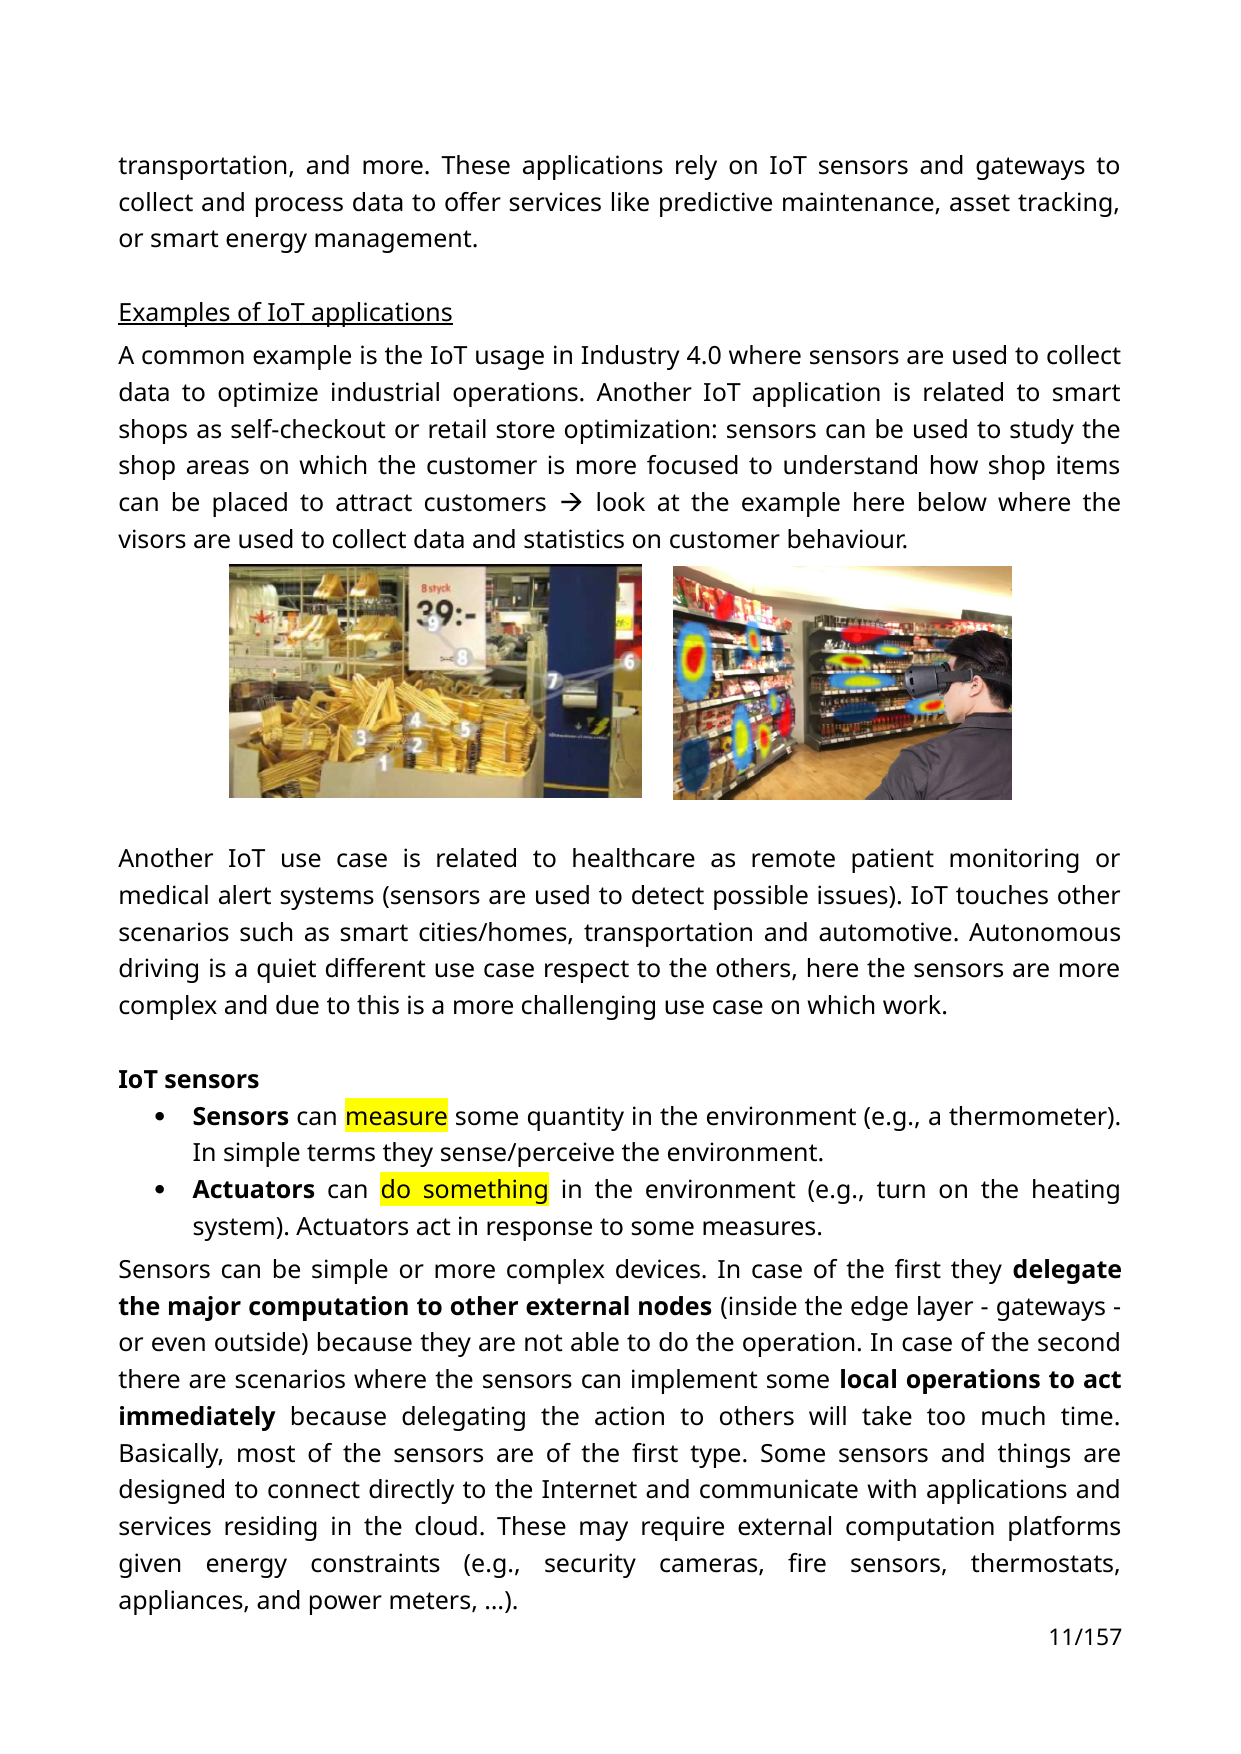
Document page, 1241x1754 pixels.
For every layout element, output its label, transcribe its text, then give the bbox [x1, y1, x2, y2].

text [118, 148, 1122, 255]
picture [224, 558, 1016, 802]
list Sensors can measure some quantity in the environment (e.g., a thermometer). In simple terms they sense/perceive the environment. [155, 1098, 1122, 1169]
text Examples of IoT applications [118, 295, 1122, 329]
text IoT sensors [118, 1061, 1122, 1096]
text Sensors can be simple or more complex devices. In case of the first they delegate the major computation to other external nodes (inside the edge layer - gateways - or even outside) because they are not able to do the operation. In case of the second there are scenarios where the sensors can implement some local operations to act immediately because delegating the action to others will take too much time. Basically, most of the sensors are of the first type. Some sensors and things are designed to connect directly to the Internet and communicate with applications and services residing in the cloud. These may require external computation platforms given energy constraints (e.g., security cameras, fire sensors, thermostats, appliances, and power meters, …). [118, 1252, 1122, 1617]
text A common example is the IoT usage in Industry 4.0 where sensors are used to collect data to optimize industrial operations. Another IoT application is related to smart shops as self-checkout or retail store optimization: sensors can be used to study the shop areas on which the customer is more focused to understand how shop items can be placed to attract customers look at the example here below where the visors are used to collect data and statistics on customer behaviour. [118, 338, 1122, 556]
list Actuators can do something in the environment (e.g., turn on the heating system). Actuators act in response to some measures. [155, 1172, 1122, 1243]
text Another IoT use case is related to healthcare as remote patient monitoring or medical alert systems (sensors are used to detect possible issues). IoT touches other scenarios such as smart cities/homes, transportation and automotive. Autonomous driving is a quiet different use case respect to the others, here the sensors are more complex and due to this is a more challenging use case on which work. [118, 841, 1122, 1022]
